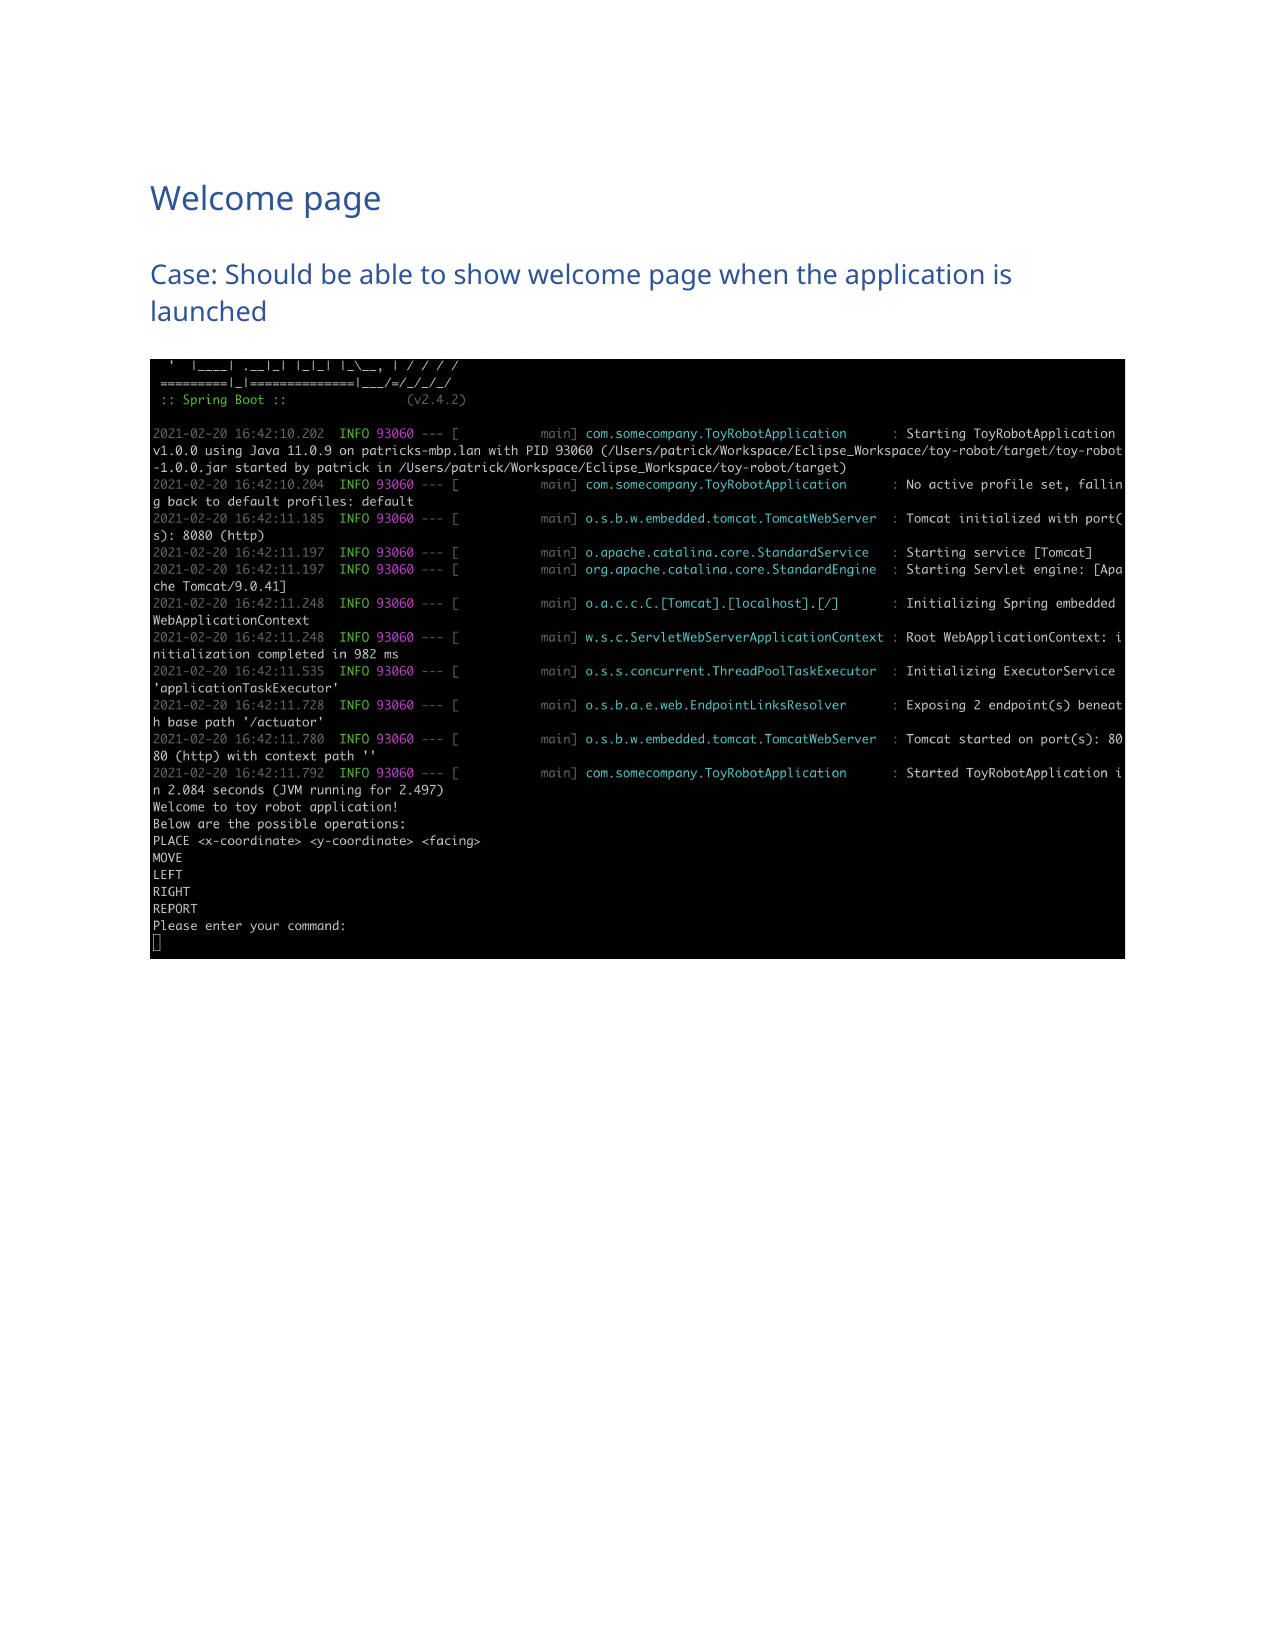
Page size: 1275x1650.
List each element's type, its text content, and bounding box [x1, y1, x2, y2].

picture [150, 359, 1125, 959]
subtitle Welcome page [150, 175, 1125, 220]
subtitle Case: Should be able to show welcome page when the application is launched [150, 255, 1125, 329]
